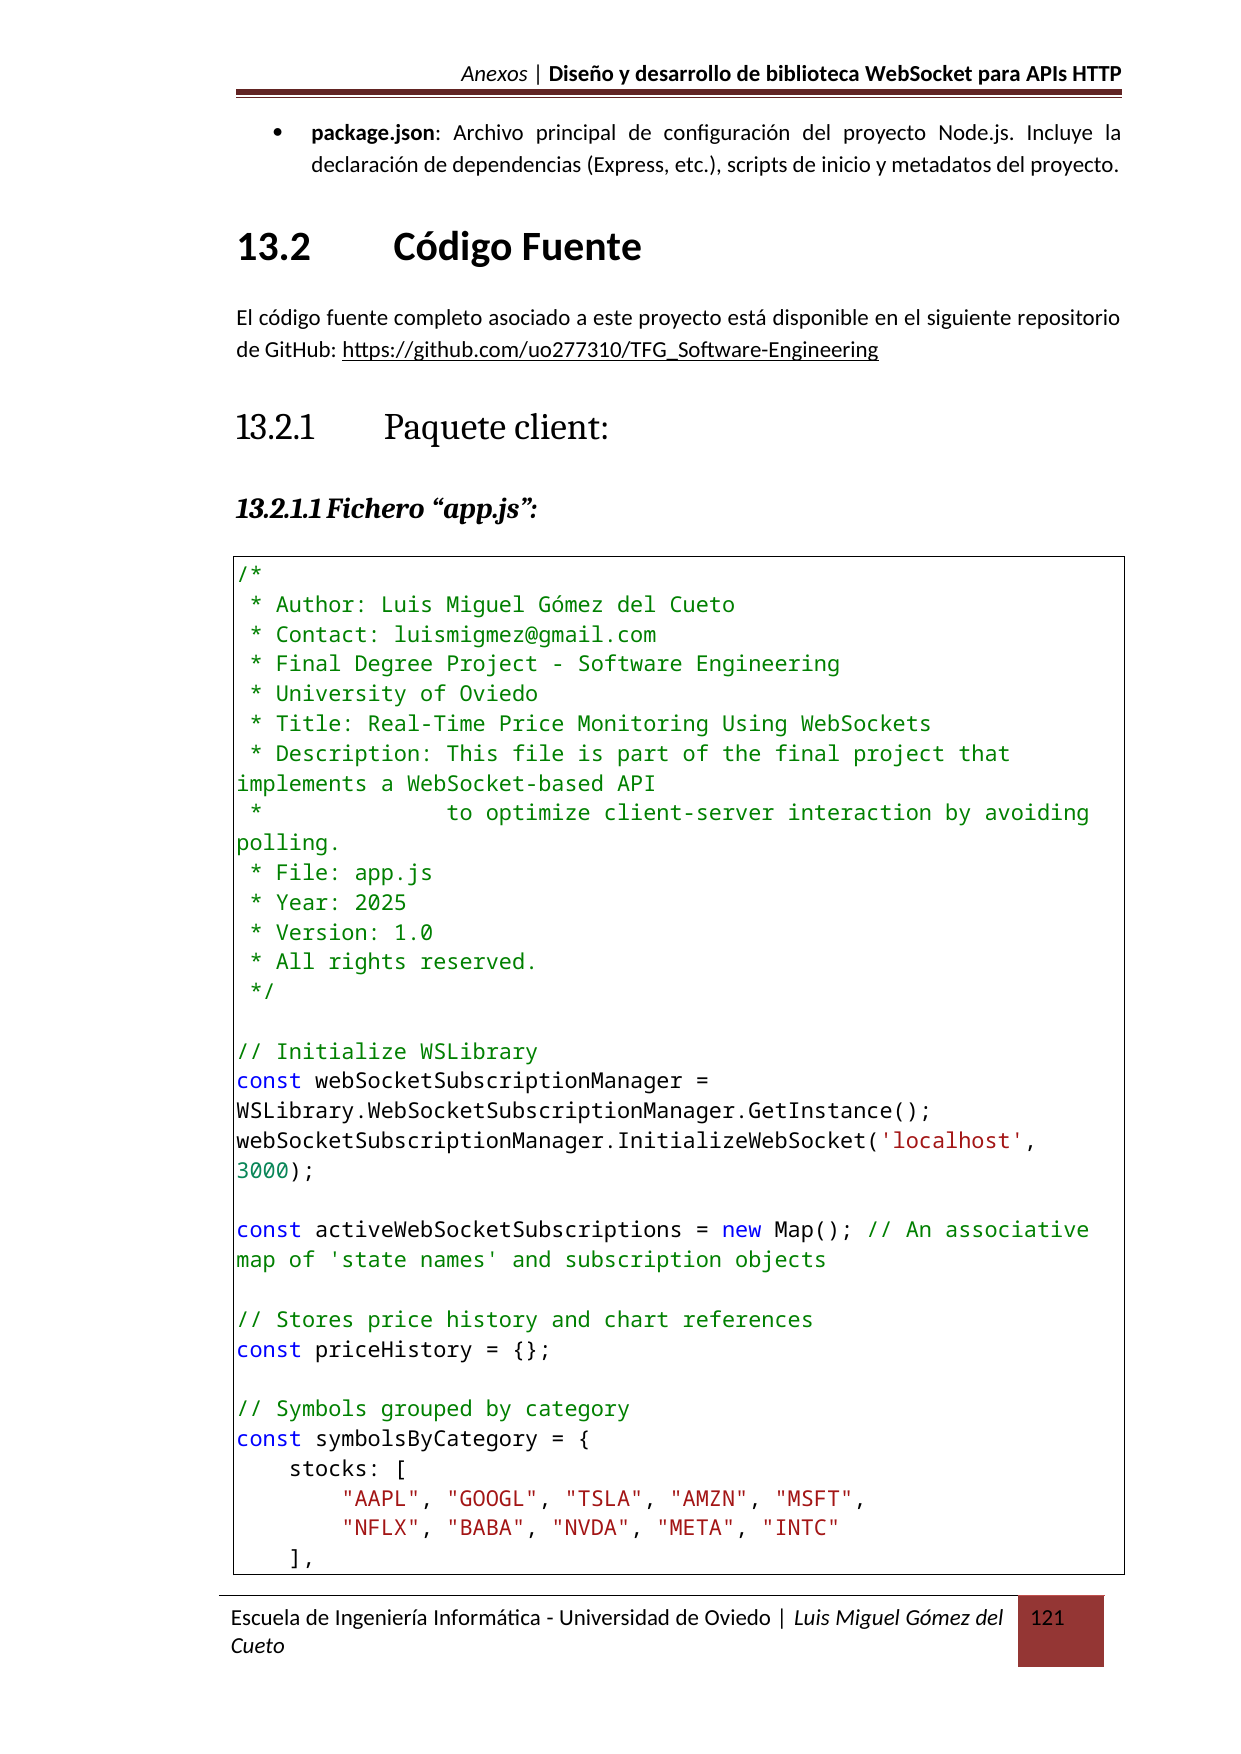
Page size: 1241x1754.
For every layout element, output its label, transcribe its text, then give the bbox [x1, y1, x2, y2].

text * Contact: luismigmez@gmail.com [236, 619, 1122, 648]
text "NFLX", "BABA", "NVDA", "META", "INTC" [236, 1512, 1122, 1539]
text const activeWebSocketSubscriptions = new Map(); // An associative map of 'state names' and subscription objects [236, 1214, 1122, 1274]
text const webSocketSubscriptionManager = WSLibrary.WebSocketSubscriptionManager.GetInstance(); [236, 1066, 1122, 1125]
text * Final Degree Project - Software Engineering [236, 648, 1122, 678]
text // Initialize WSLibrary [236, 1036, 1122, 1066]
text ], [234, 1539, 1124, 1574]
text * University of Oviedo [236, 678, 1122, 708]
text // Symbols grouped by category [236, 1393, 1122, 1423]
list package.json: Archivo principal de configuración del proyecto Node.js. Incluye la declaración de dependencias (Express, etc.), scripts de inicio y metadatos del proyecto. [274, 118, 1122, 178]
text const symbolsByCategory = { [236, 1423, 1122, 1453]
text * Description: This file is part of the final project that implements a WebSocket-based API [236, 738, 1122, 797]
text * File: app.js [236, 857, 1122, 887]
text const priceHistory = {}; [236, 1334, 1122, 1363]
text * Year: 2025 [236, 887, 1122, 917]
text webSocketSubscriptionManager.InitializeWebSocket('localhost', 3000); [236, 1125, 1122, 1185]
text "AAPL", "GOOGL", "TSLA", "AMZN", "MSFT", [236, 1483, 1122, 1512]
text * Author: Luis Miguel Gómez del Cueto [236, 589, 1122, 619]
text * Title: Real-Time Price Monitoring Using WebSockets [236, 708, 1122, 738]
text * All rights reserved. [236, 946, 1122, 976]
text // Stores price history and chart references [236, 1304, 1122, 1334]
text /* [234, 557, 1124, 589]
text El código fuente completo asociado a este proyecto está disponible en el siguiente repositorio de GitHub: https://github.com/uo277310/TFG_Software-Engineering [236, 303, 1122, 364]
text * Version: 1.0 [236, 917, 1122, 946]
text * to optimize client-server interaction by avoiding polling. [236, 797, 1122, 857]
subtitle Código Fuente [236, 220, 1122, 271]
subtitle Paquete client: [236, 405, 1122, 448]
text */ [236, 976, 1122, 1006]
text stocks: [ [236, 1453, 1122, 1483]
subtitle Fichero “app.js”: [236, 492, 1122, 526]
